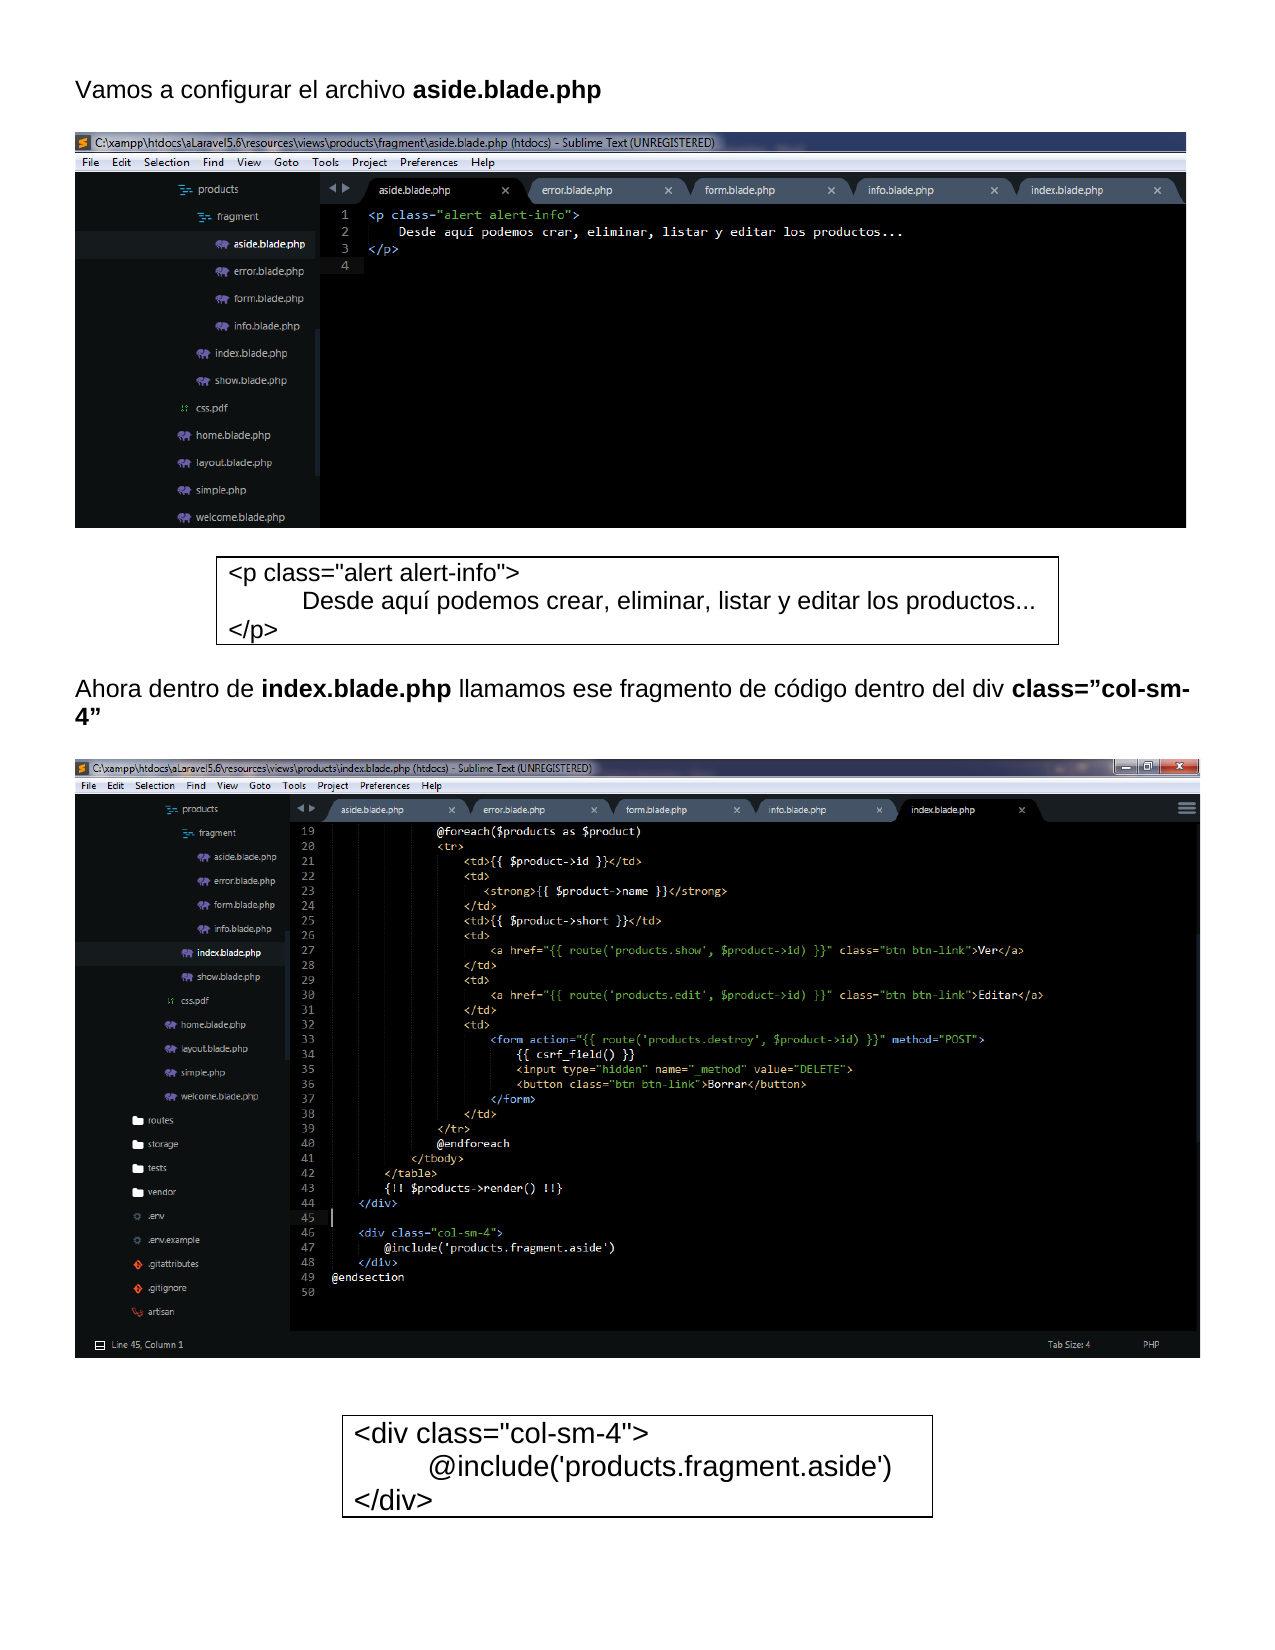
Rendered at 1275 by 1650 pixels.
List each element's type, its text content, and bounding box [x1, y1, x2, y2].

table_header <p class="alert alert-info"> Desde aquí podemos crear, eliminar, listar y editar los productos... </p> [217, 558, 1058, 644]
text Vamos a configurar el archivo aside.blade.php [75, 75, 1200, 104]
picture [75, 132, 1187, 528]
picture [75, 759, 1200, 1358]
text Ahora dentro de index.blade.php llamamos ese fragmento de código dentro del div class=”col-sm-4” [75, 673, 1200, 731]
table_header <div class="col-sm-4"> @include('products.fragment.aside') </div> [343, 1416, 932, 1516]
